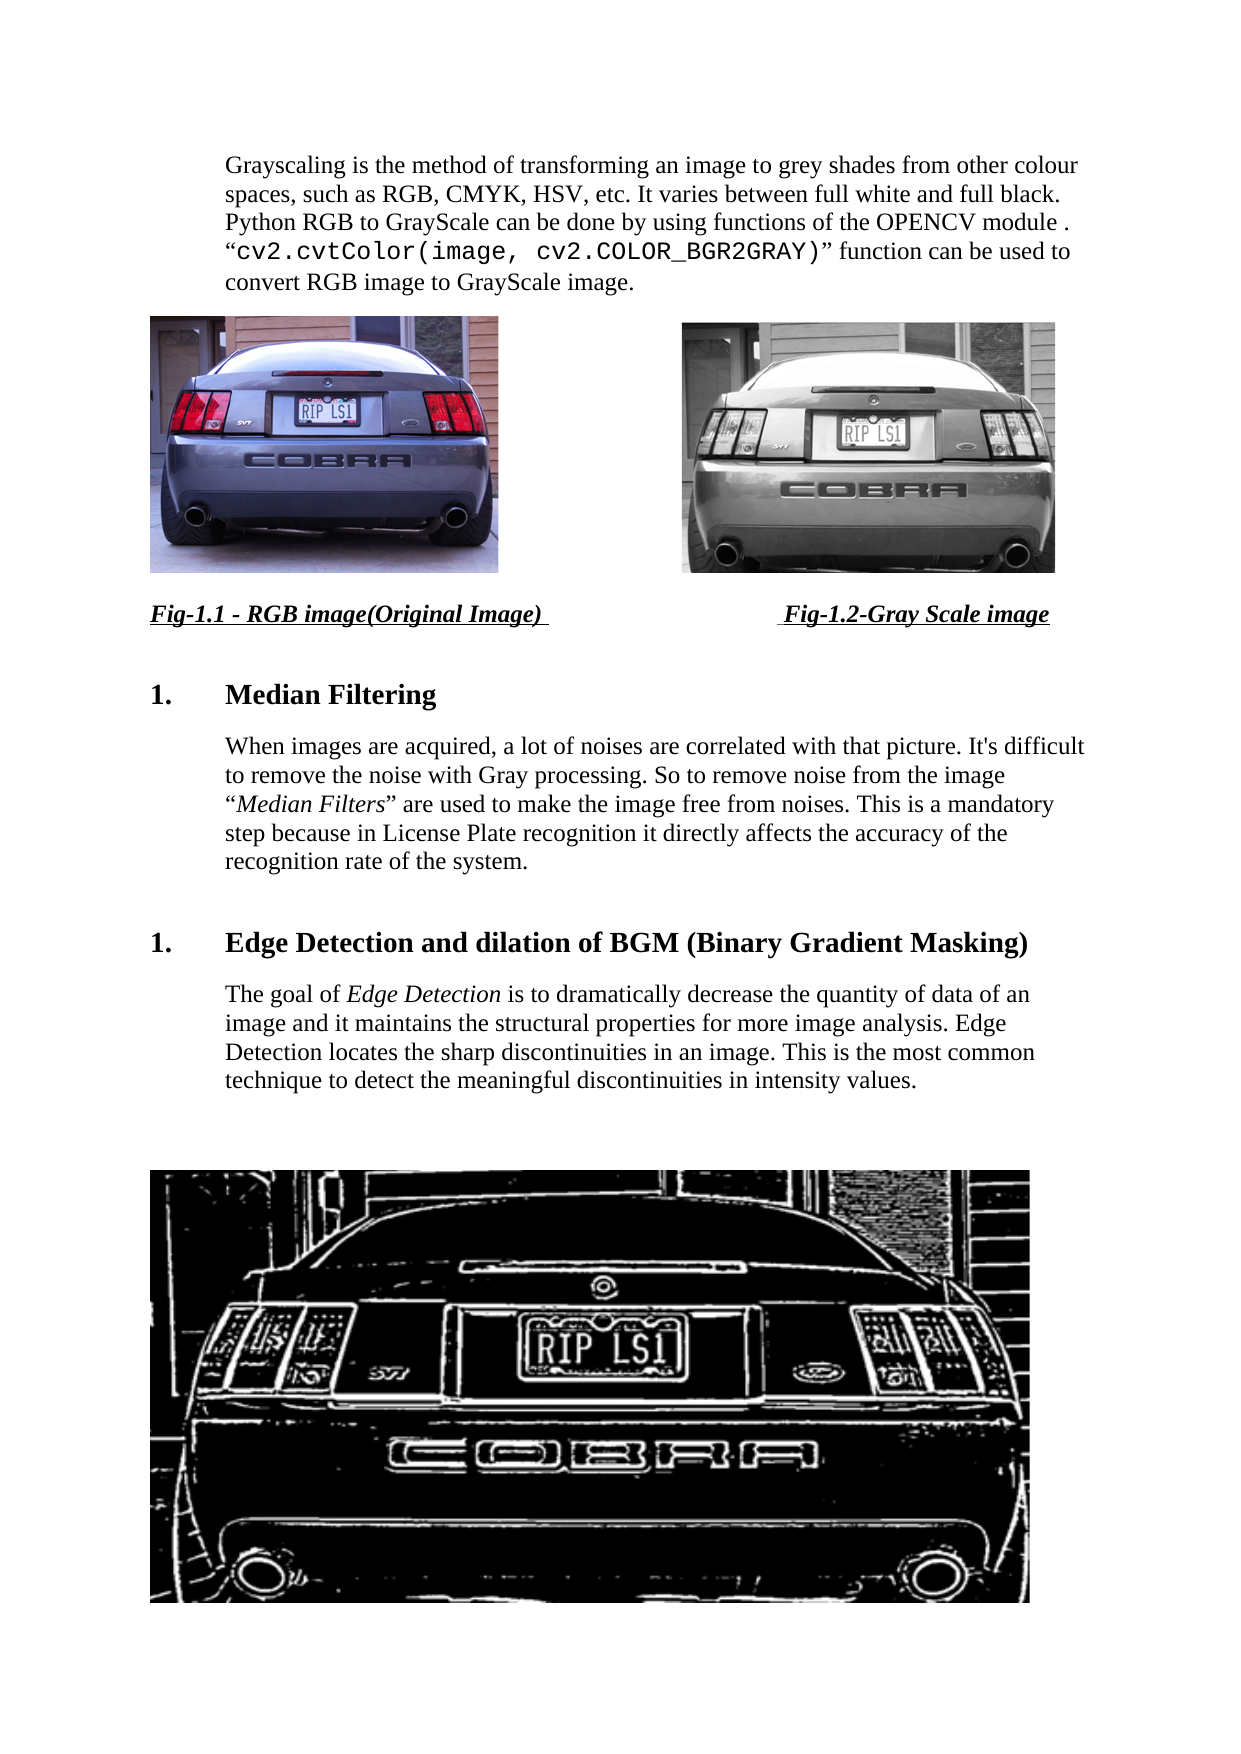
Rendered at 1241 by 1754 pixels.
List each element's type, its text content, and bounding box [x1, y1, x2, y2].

picture [681, 319, 1056, 573]
text Grayscaling is the method of transforming an image to grey shades from other colour spaces, such as RGB, CMYK, HSV, etc. It varies between full white and full black. Python RGB to GrayScale can be done by using functions of the OPENCV module . “cv2.cvtColor(image, cv2.COLOR_BGR2GRAY)” function can be used to convert RGB image to GrayScale image. [225, 150, 1090, 296]
picture [150, 1170, 1030, 1603]
text The goal of Edge Detection is to dramatically decrease the quantity of data of an image and it maintains the structural properties for more image analysis. Edge Detection locates the sharp discontinuities in an image. This is the most common technique to detect the meaningful discontinuities in intensity values. [225, 979, 1090, 1094]
list Edge Detection and dilation of BGM (Binary Gradient Masking) [150, 925, 1090, 958]
list Median Filtering [150, 677, 1090, 711]
text When images are acquired, a lot of noises are correlated with that picture. It's difficult to remove the noise with Gray processing. So to remove noise from the image “Median Filters” are used to make the image free from noises. This is a mandatory step because in License Plate recognition it directly affects the accuracy of the recognition rate of the system. [225, 731, 1090, 875]
picture [150, 316, 499, 573]
text Fig-1.1 - RGB image(Original Image) Fig-1.2-Gray Scale image [150, 599, 1090, 627]
